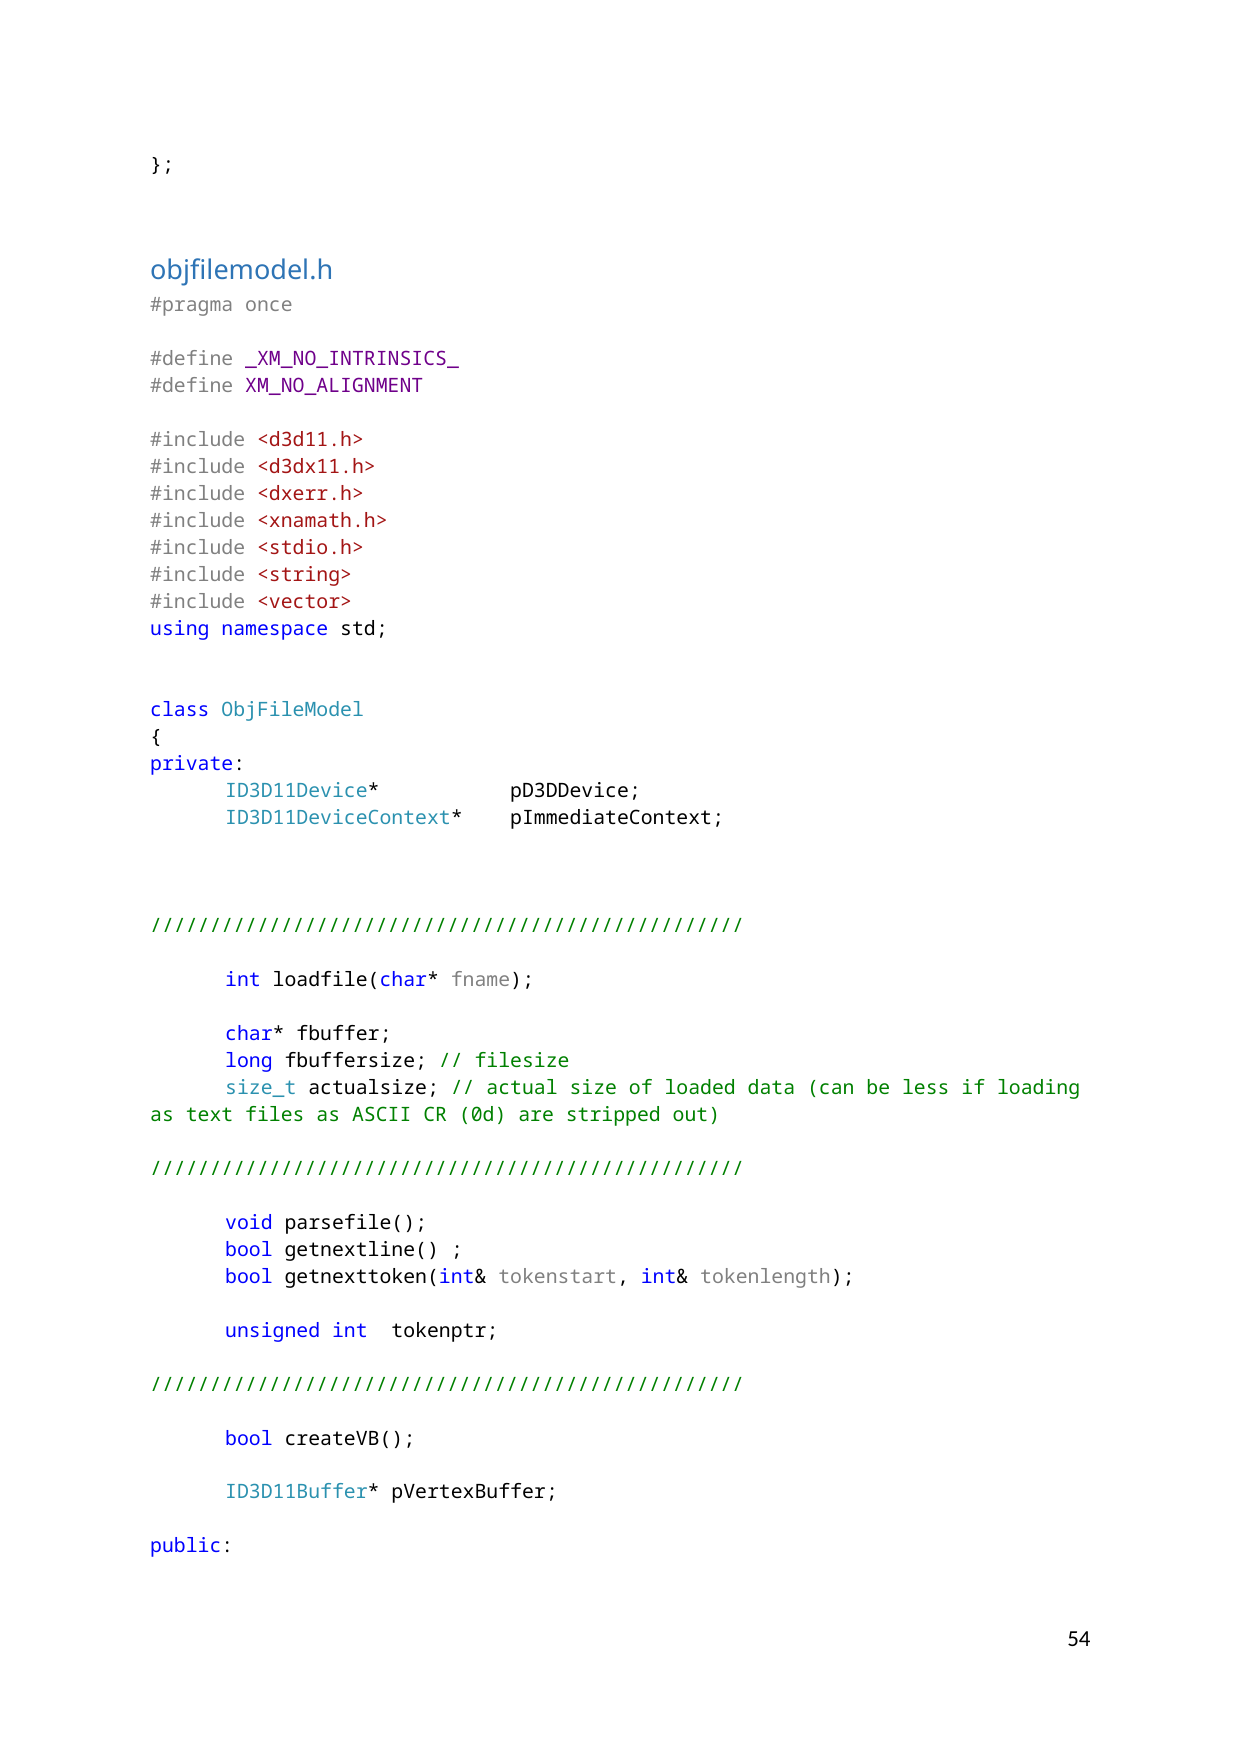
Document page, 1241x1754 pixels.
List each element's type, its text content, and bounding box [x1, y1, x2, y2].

text #include <string> [150, 560, 1090, 587]
text ID3D11DeviceContext* pImmediateContext; [150, 803, 1090, 830]
text ////////////////////////////////////////////////// [150, 1370, 1090, 1397]
text char* fbuffer; [150, 1019, 1090, 1046]
text ID3D11Buffer* pVertexBuffer; [150, 1478, 1090, 1505]
text #include <xnamath.h> [150, 506, 1090, 533]
text bool getnexttoken(int& tokenstart, int& tokenlength); [150, 1262, 1090, 1289]
text #include <dxerr.h> [150, 479, 1090, 506]
text unsigned int tokenptr; [150, 1316, 1090, 1343]
text { [150, 722, 1090, 749]
text public: [150, 1532, 1090, 1559]
text size_t actualsize; // actual size of loaded data (can be less if loading as text files as ASCII CR (0d) are stripped out) [150, 1073, 1090, 1127]
text #pragma once [150, 291, 1090, 318]
text private: [150, 749, 1090, 776]
text ////////////////////////////////////////////////// [150, 911, 1090, 938]
text #include <d3dx11.h> [150, 452, 1090, 479]
text #include <vector> [150, 587, 1090, 614]
text ////////////////////////////////////////////////// [150, 1154, 1090, 1181]
text void parsefile(); [150, 1208, 1090, 1235]
text ID3D11Device* pD3DDevice; [150, 776, 1090, 803]
text #include <d3d11.h> [150, 426, 1090, 452]
text #define _XM_NO_INTRINSICS_ [150, 344, 1090, 372]
text using namespace std; [150, 614, 1090, 641]
text #define XM_NO_ALIGNMENT [150, 372, 1090, 398]
text }; [150, 150, 1090, 177]
text bool createVB(); [150, 1424, 1090, 1451]
text #include <stdio.h> [150, 533, 1090, 560]
text class ObjFileModel [150, 695, 1090, 722]
subtitle objfilemodel.h [150, 251, 1090, 288]
text int loadfile(char* fname); [150, 965, 1090, 992]
text long fbuffersize; // filesize [150, 1046, 1090, 1073]
text bool getnextline() ; [150, 1235, 1090, 1262]
